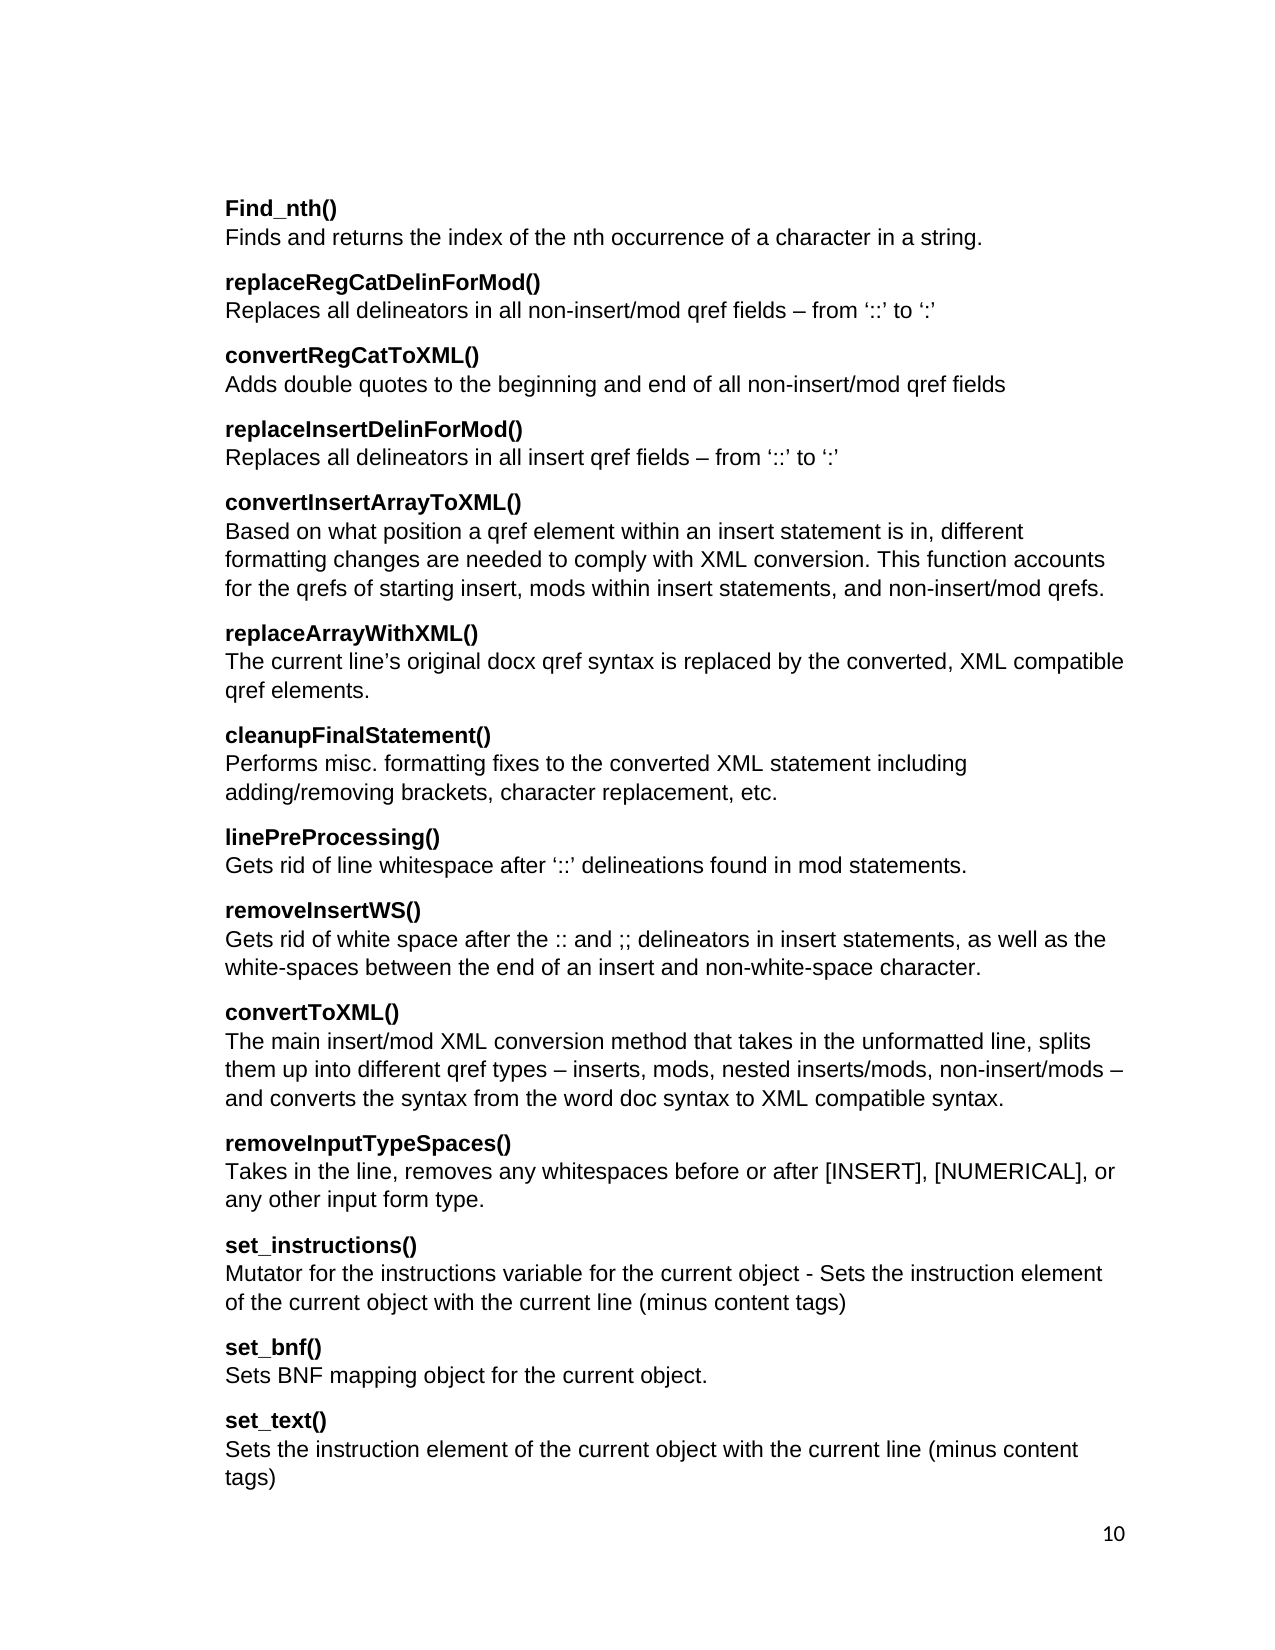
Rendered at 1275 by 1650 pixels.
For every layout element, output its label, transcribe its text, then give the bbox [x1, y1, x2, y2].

text linePreProcessing() Gets rid of line whitespace after ‘::’ delineations found in mod statements. [225, 824, 1125, 878]
text convertToXML() The main insert/mod XML conversion method that takes in the unformatted line, splits them up into different qref types – inserts, mods, nested inserts/mods, non-insert/mods – and converts the syntax from the word doc syntax to XML compatible syntax. [225, 999, 1125, 1111]
text removeInsertWS() Gets rid of white space after the :: and ;; delineators in insert statements, as well as the white-spaces between the end of an insert and non-white-space character. [225, 897, 1125, 980]
text replaceRegCatDelinForMod() Replaces all delineators in all non-insert/mod qref fields – from ‘::’ to ‘:’ [150, 269, 1125, 323]
text removeInputTypeSpaces() Takes in the line, removes any whitespaces before or after [INSERT], [NUMERICAL], or any other input form type. [225, 1129, 1125, 1213]
text convertRegCatToXML() Adds double quotes to the beginning and end of all non-insert/mod qref fields [225, 342, 1125, 397]
text Find_nth() Finds and returns the index of the nth occurrence of a character in a string. [150, 195, 1125, 250]
text set_instructions() Mutator for the instructions variable for the current object - Sets the instruction element of the current object with the current line (minus content tags) [225, 1232, 1125, 1315]
text replaceInsertDelinForMod() Replaces all delineators in all insert qref fields – from ‘::’ to ‘:’ [150, 416, 1125, 471]
text replaceArrayWithXML() The current line’s original docx qref syntax is replaced by the converted, XML compatible qref elements. [225, 620, 1125, 703]
text cleanupFinalStatement() Performs misc. formatting fixes to the converted XML statement including adding/removing brackets, character replacement, etc. [225, 722, 1125, 805]
text convertInsertArrayToXML() Based on what position a qref element within an insert statement is in, different formatting changes are needed to comply with XML conversion. This function accounts for the qrefs of starting insert, mods within insert statements, and non-insert/mod qrefs. [225, 489, 1125, 601]
text set_bnf() Sets BNF mapping object for the current object. [225, 1333, 1125, 1388]
text set_text() Sets the instruction element of the current object with the current line (minus content tags) [225, 1407, 1125, 1490]
